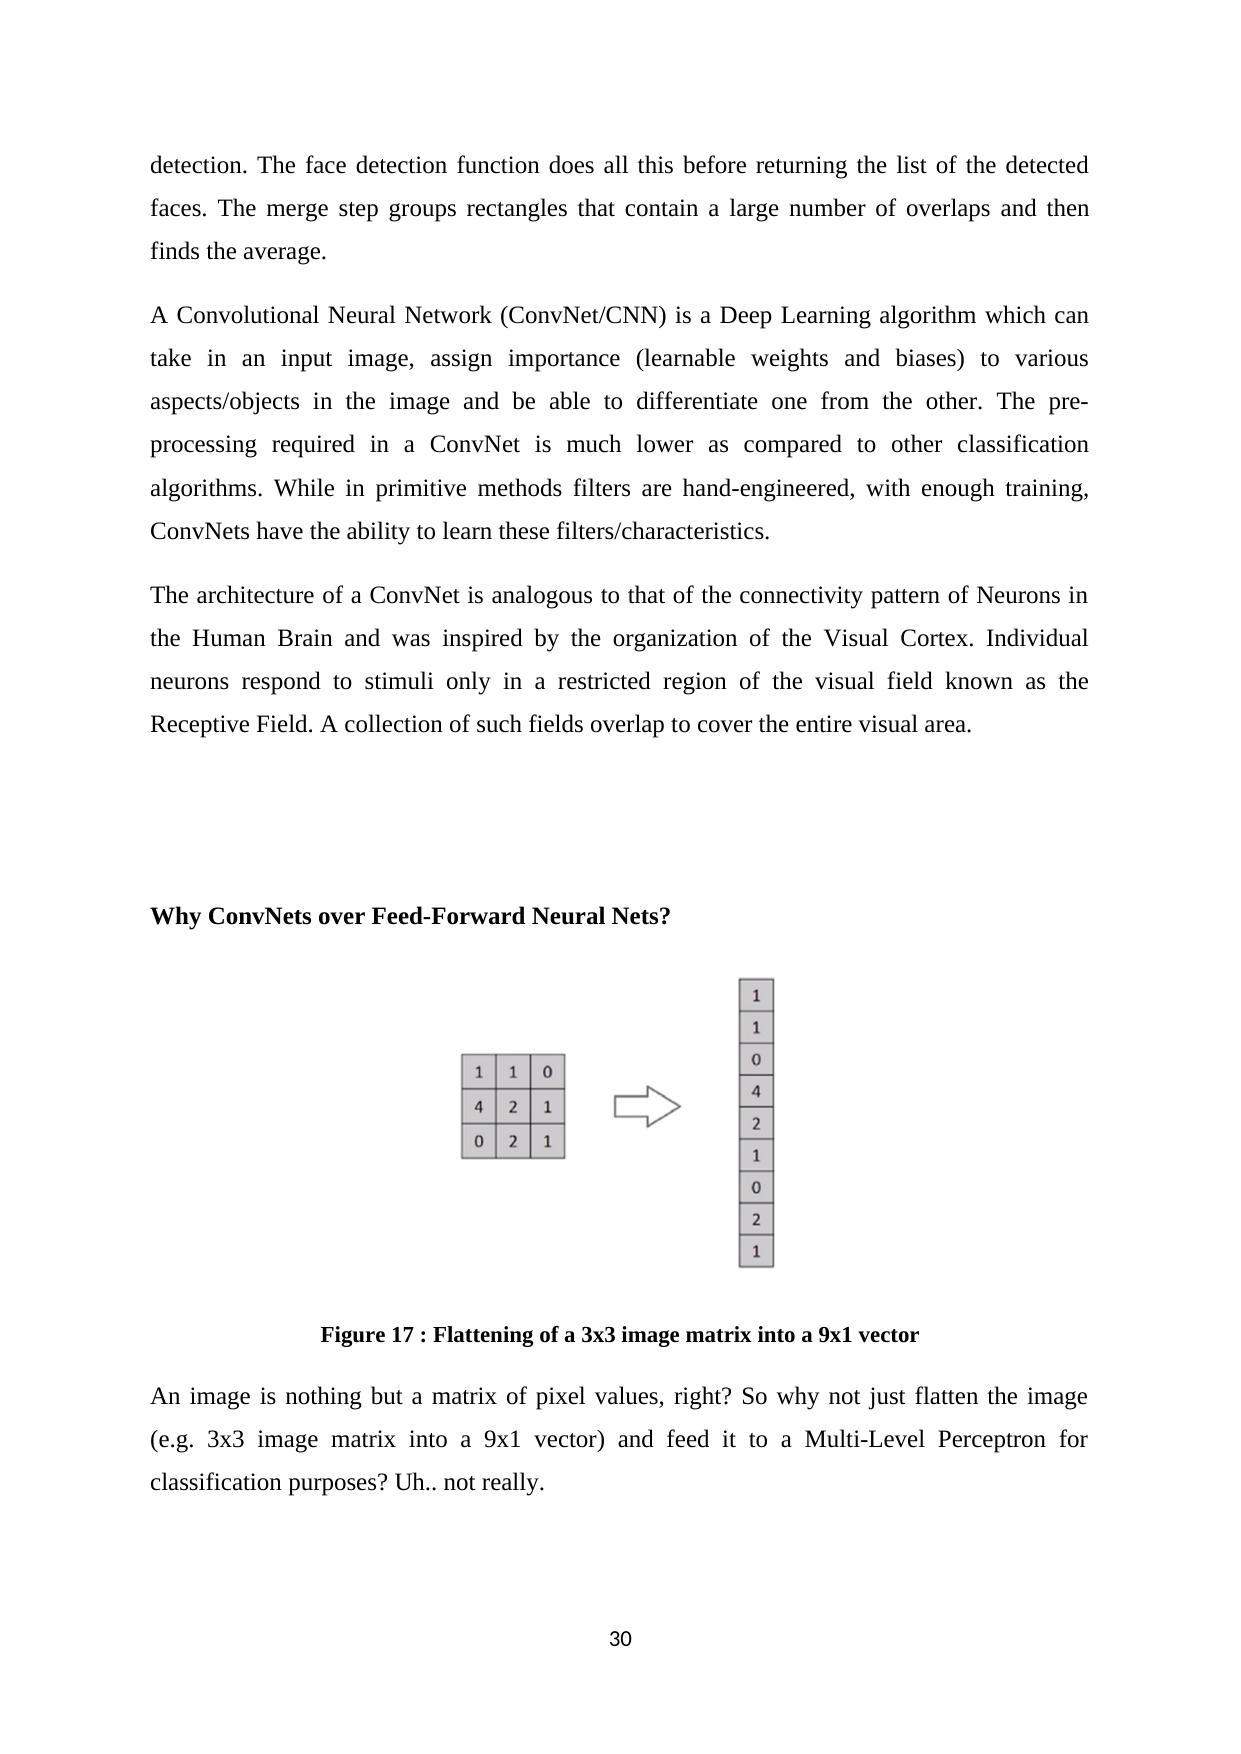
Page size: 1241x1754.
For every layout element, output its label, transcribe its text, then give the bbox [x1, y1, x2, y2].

text An image is nothing but a matrix of pixel values, right? So why not just flatten the image (e.g. 3x3 image matrix into a 9x1 vector) and feed it to a Multi-Level Perceptron for classification purposes? Uh.. not really. [150, 1381, 1090, 1496]
text The architecture of a ConvNet is analogous to that of the connectivity pattern of Neurons in the Human Brain and was inspired by the organization of the Visual Cortex. Individual neurons respond to stimuli only in a restricted region of the visual field known as the Receptive Field. A collection of such fields overlap to cover the entire visual area. [150, 580, 1090, 738]
picture [426, 965, 815, 1286]
text Figure 17 : Flattening of a 3x3 image matrix into a 9x1 vector [150, 1321, 1090, 1347]
text A Convolutional Neural Network (ConvNet/CNN) is a Deep Learning algorithm which can take in an input image, assign importance (learnable weights and biases) to various aspects/objects in the image and be able to differentiate one from the other. The pre-processing required in a ConvNet is much lower as compared to other classification algorithms. While in primitive methods filters are hand-engineered, with enough training, ConvNets have the ability to learn these filters/characteristics. [150, 300, 1090, 544]
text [150, 150, 1090, 265]
text Why ConvNets over Feed-Forward Neural Nets? [150, 901, 1090, 930]
